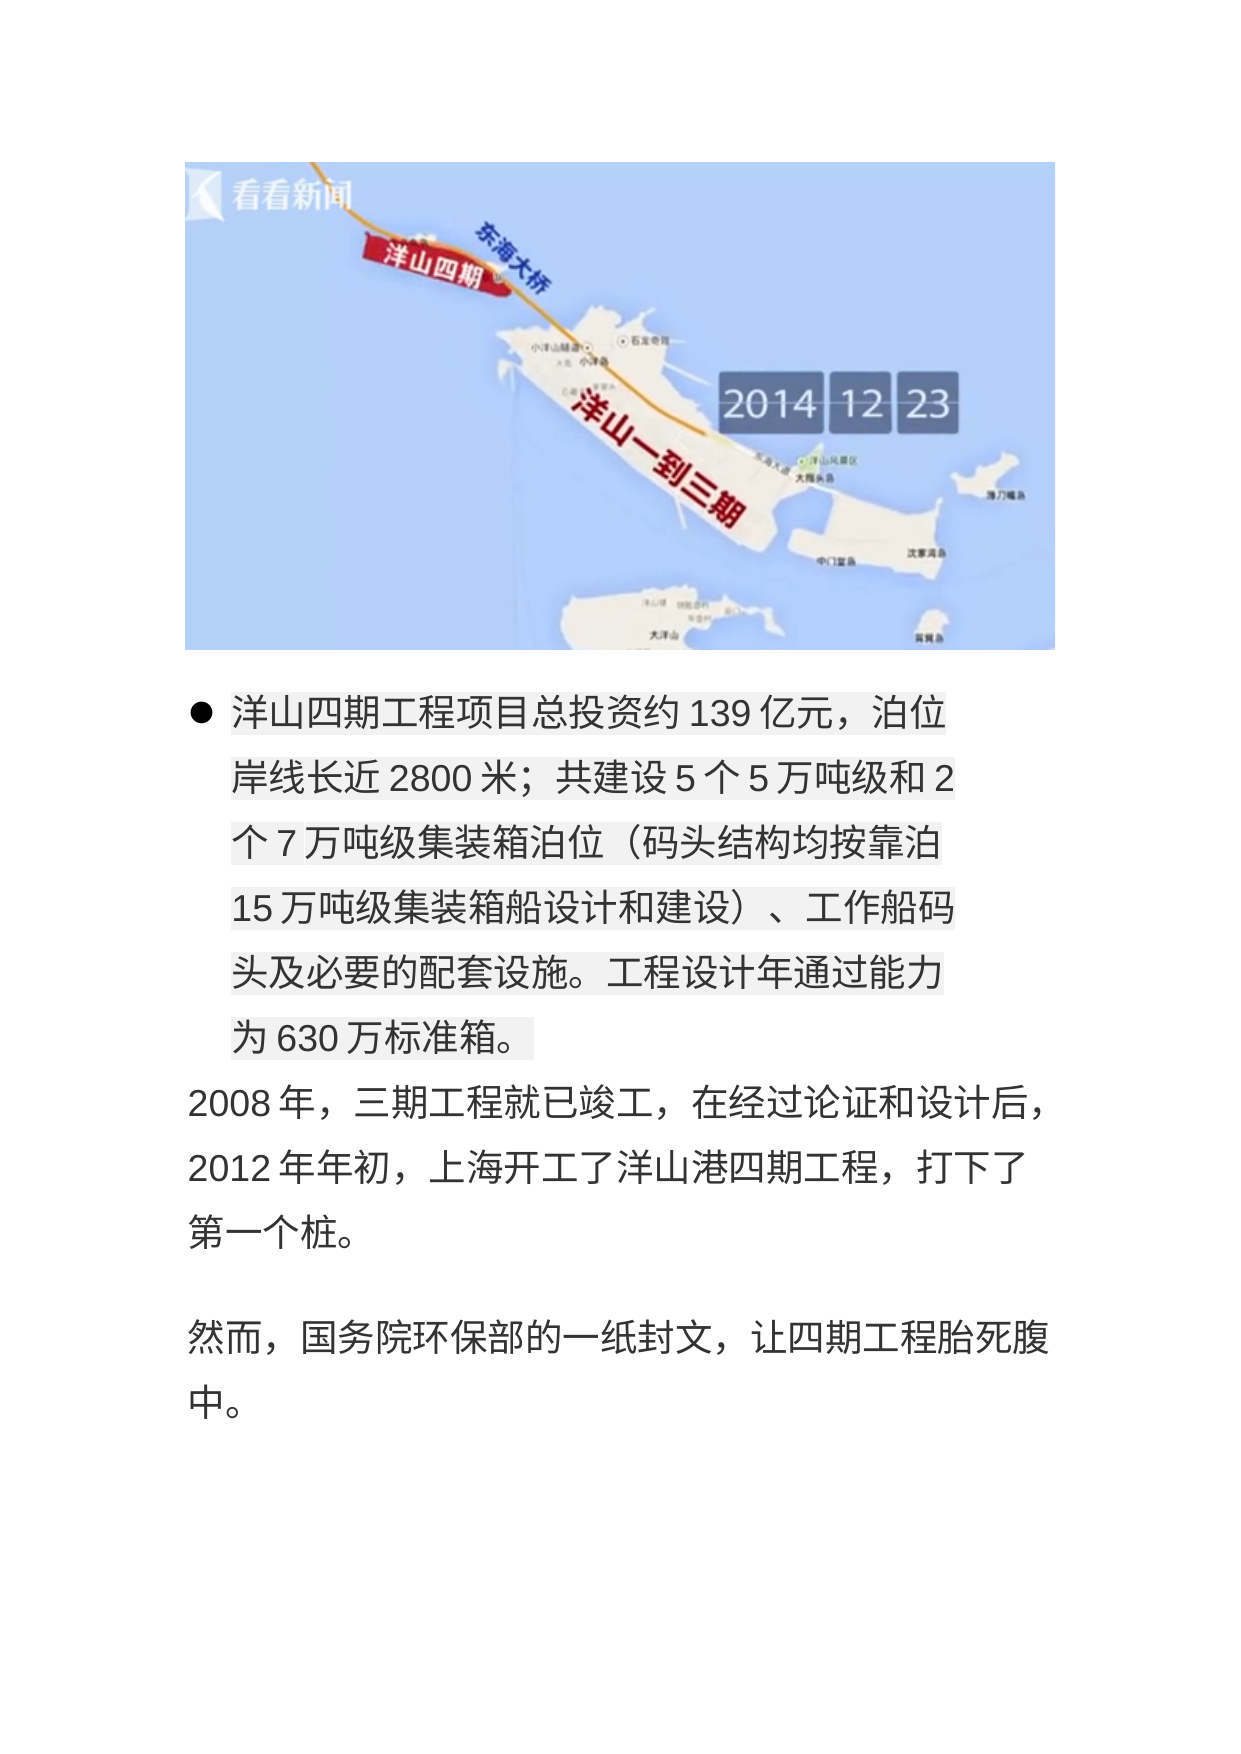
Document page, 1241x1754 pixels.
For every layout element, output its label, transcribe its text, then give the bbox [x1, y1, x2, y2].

list 洋山四期工程项目总投资约139亿元，泊位岸线长近2800米；共建设5个5万吨级和2个7万吨级集装箱泊位（码头结构均按靠泊15万吨级集装箱船设计和建设）、工作船码头及必要的配套设施。工程设计年通过能力为630万标准箱。 [187, 681, 978, 1071]
picture [185, 162, 1056, 650]
text 2008年，三期工程就已竣工，在经过论证和设计后，2012年年初，上海开工了洋山港四期工程，打下了第一个桩。 [187, 1071, 1053, 1266]
text 然而，国务院环保部的一纸封文，让四期工程胎死腹中。 [187, 1305, 1053, 1435]
